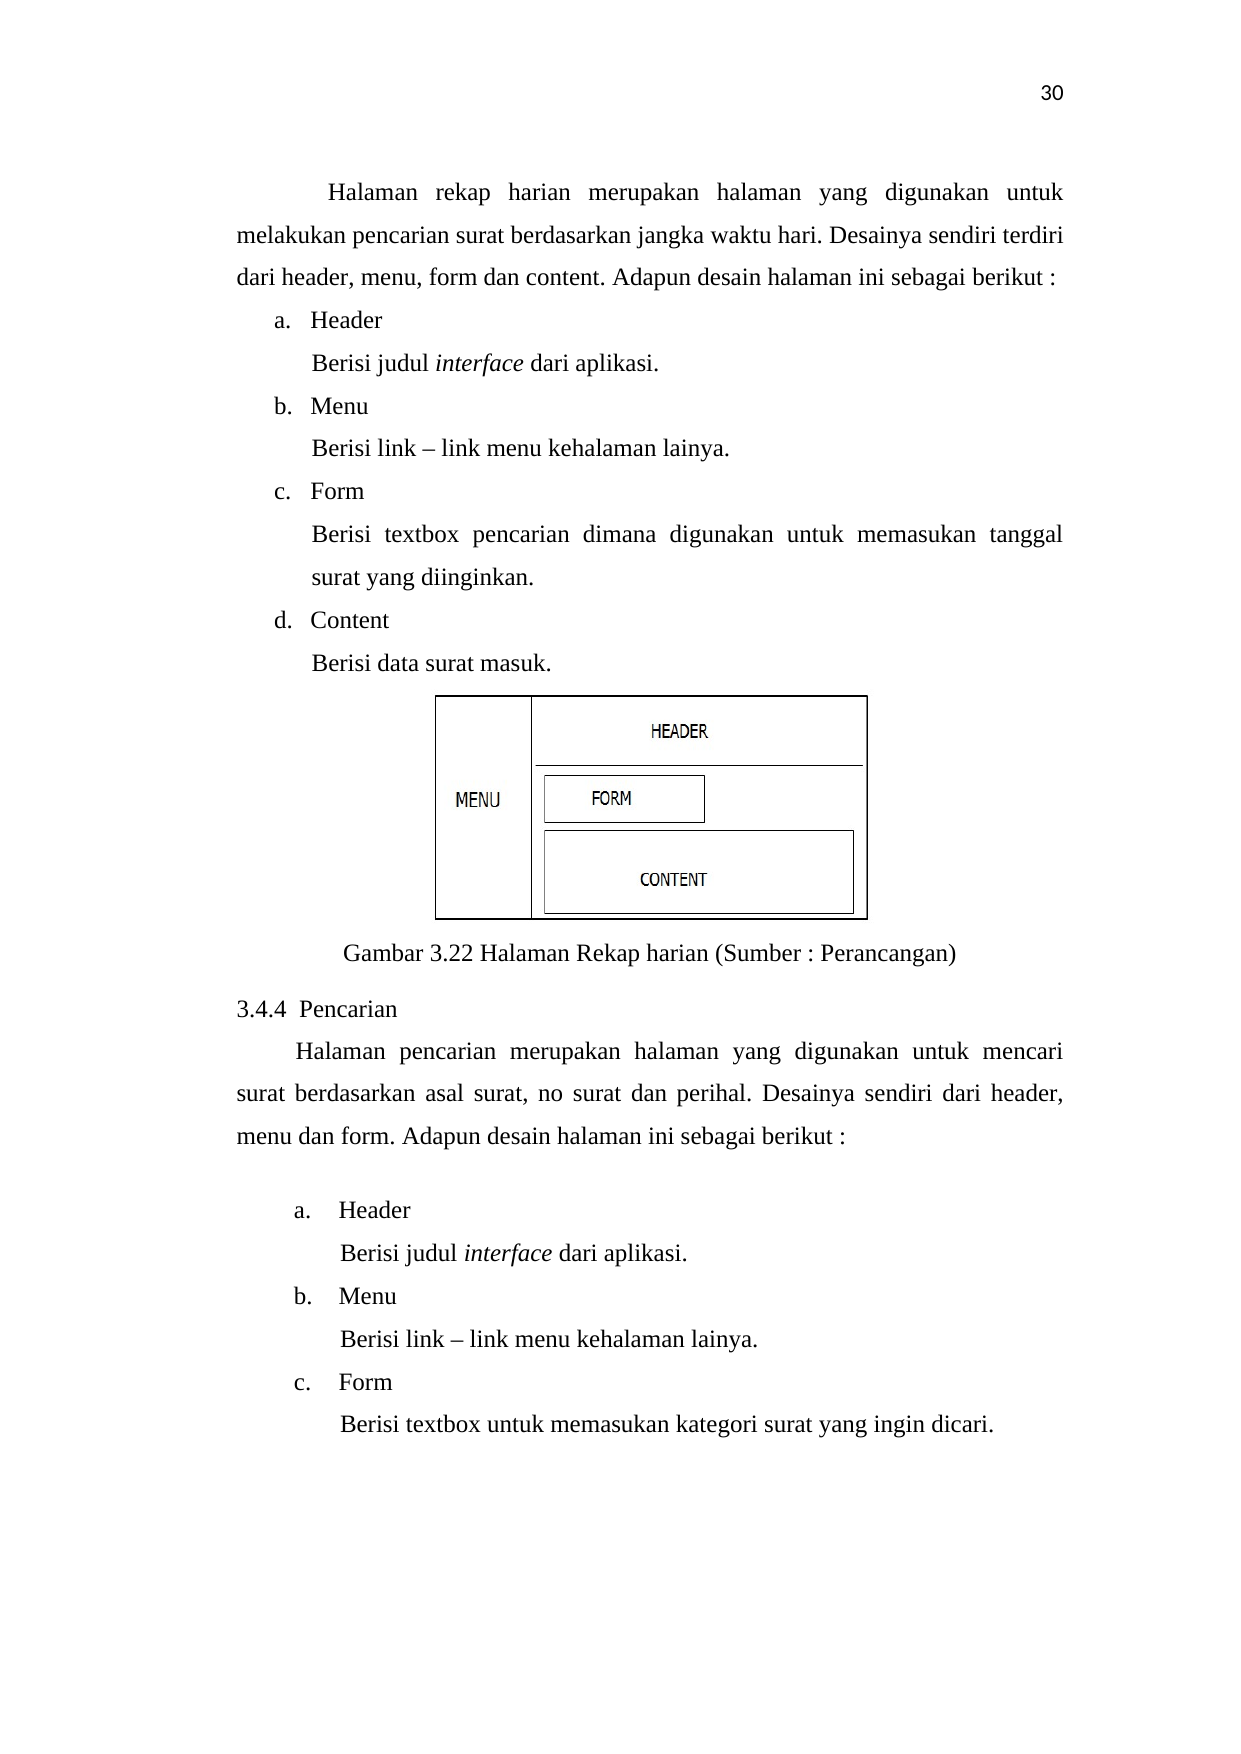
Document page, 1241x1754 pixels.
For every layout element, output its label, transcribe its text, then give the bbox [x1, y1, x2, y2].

text Berisi link – link menu kehalaman lainya. [340, 1324, 1064, 1352]
picture [431, 689, 875, 924]
list Menu [274, 391, 1064, 419]
list Menu [294, 1281, 1064, 1310]
list Form [294, 1367, 1064, 1395]
list Header [274, 305, 1064, 334]
text Berisi judul interface dari aplikasi. [340, 1238, 1064, 1267]
text Halaman rekap harian merupakan halaman yang digunakan untuk melakukan pencarian surat berdasarkan jangka waktu hari. Desainya sendiri terdiri dari header, menu, form dan content. Adapun desain halaman ini sebagai berikut : [236, 177, 1064, 291]
list Header [294, 1195, 1064, 1224]
text Berisi judul interface dari aplikasi. [311, 348, 1064, 377]
list Form [274, 476, 1064, 505]
text Berisi textbox untuk memasukan kategori surat yang ingin dicari. [340, 1409, 1064, 1438]
text Berisi data surat masuk. [311, 648, 1064, 676]
text Gambar 3.22 Halaman Rekap harian (Sumber : Perancangan) [239, 938, 1060, 967]
text Berisi link – link menu kehalaman lainya. [311, 433, 1064, 462]
text 3.4.4 Pencarian [236, 994, 1064, 1022]
text Berisi textbox pencarian dimana digunakan untuk memasukan tanggal surat yang diinginkan. [311, 519, 1064, 590]
list Content [274, 605, 1064, 634]
text Halaman pencarian merupakan halaman yang digunakan untuk mencari surat berdasarkan asal surat, no surat dan perihal. Desainya sendiri dari header, menu dan form. Adapun desain halaman ini sebagai berikut : [236, 1036, 1064, 1150]
